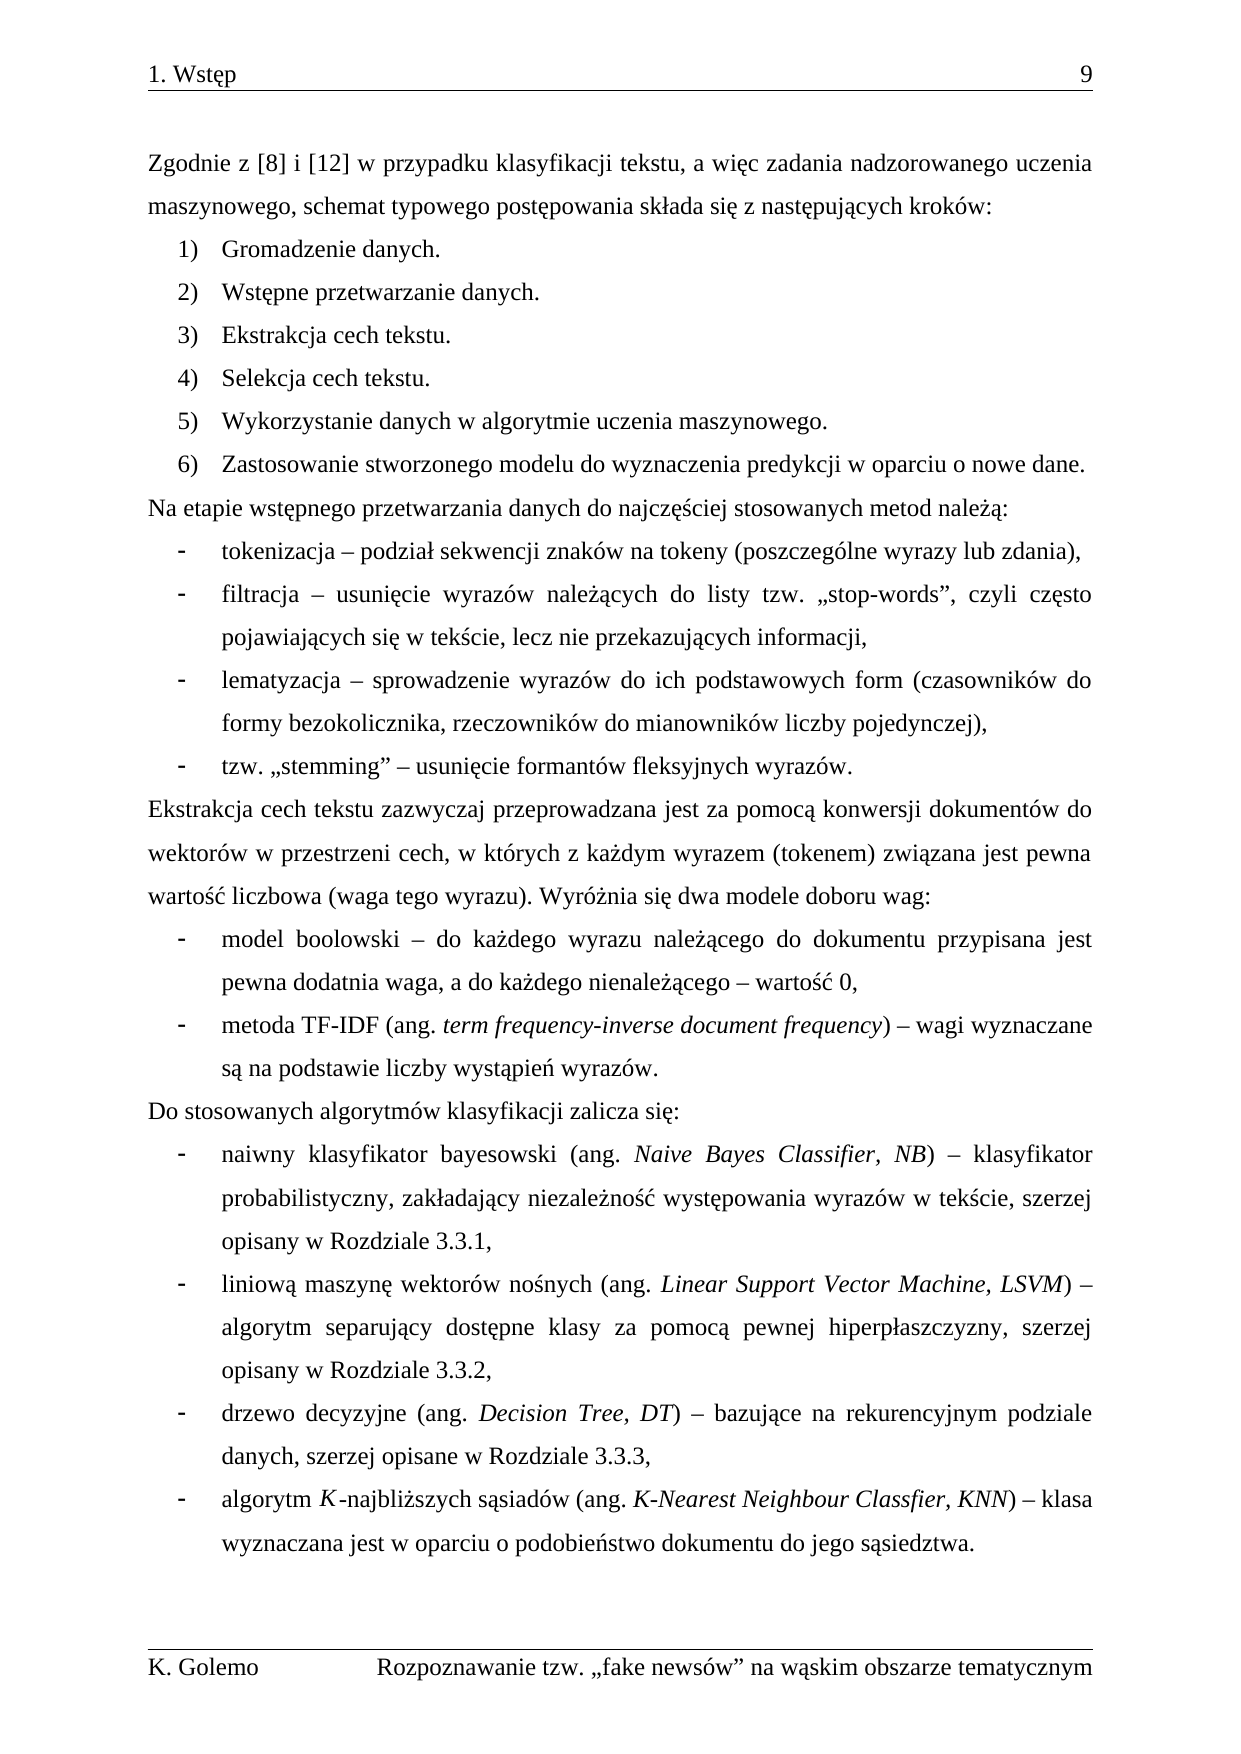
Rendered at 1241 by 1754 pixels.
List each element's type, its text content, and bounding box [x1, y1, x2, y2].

text Zgodnie z i w przypadku klasyfikacji tekstu, a więc zadania nadzorowanego uczenia maszynowego, schemat typowego postępowania składa się z następujących kroków: [148, 148, 1093, 219]
list drzewo decyzyjne (ang. Decision Tree, DT) – bazujące na rekurencyjnym podziale danych, szerzej opisane w Rozdziale 3.3.3, [177, 1398, 1093, 1470]
list Ekstrakcja cech tekstu. [177, 320, 1093, 349]
list Wykorzystanie danych w algorytmie uczenia maszynowego. [177, 406, 1093, 435]
list filtracja – usunięcie wyrazów należących do listy tzw. „stop-words”, czyli często pojawiających się w tekście, lecz nie przekazujących informacji, [177, 579, 1093, 651]
list tokenizacja – podział sekwencji znaków na tokeny (poszczególne wyrazy lub zdania), [177, 536, 1093, 564]
list Zastosowanie stworzonego modelu do wyznaczenia predykcji w oparciu o nowe dane. [177, 449, 1093, 478]
list naiwny klasyfikator bayesowski (ang. Naive Bayes Classifier, NB) – klasyfikator probabilistyczny, zakładający niezależność występowania wyrazów w tekście, szerzej opisany w Rozdziale 3.3.1, [177, 1139, 1093, 1254]
list model boolowski – do każdego wyrazu należącego do dokumentu przypisana jest pewna dodatnia waga, a do każdego nienależącego – wartość 0, [177, 924, 1093, 996]
list lematyzacja – sprowadzenie wyrazów do ich podstawowych form (czasowników do formy bezokolicznika, rzeczowników do mianowników liczby pojedynczej), [177, 665, 1093, 737]
text Na etapie wstępnego przetwarzania danych do najczęściej stosowanych metod należą: [148, 493, 1093, 521]
text Do stosowanych algorytmów klasyfikacji zalicza się: [148, 1096, 1093, 1125]
list Gromadzenie danych. [177, 234, 1093, 263]
list algorytm -najbliższych sąsiadów (ang. K-Nearest Neighbour Classfier, KNN) – klasa wyznaczana jest w oparciu o podobieństwo dokumentu do jego sąsiedztwa. [177, 1484, 1093, 1556]
list liniową maszynę wektorów nośnych (ang. Linear Support Vector Machine, LSVM) –algorytm separujący dostępne klasy za pomocą pewnej hiperpłaszczyzny, szerzej opisany w Rozdziale 3.3.2, [177, 1269, 1093, 1384]
list Wstępne przetwarzanie danych. [177, 277, 1093, 306]
text Ekstrakcja cech tekstu zazwyczaj przeprowadzana jest za pomocą konwersji dokumentów do wektorów w przestrzeni cech, w których z każdym wyrazem (tokenem) związana jest pewna wartość liczbowa (waga tego wyrazu). Wyróżnia się dwa modele doboru wag: [148, 794, 1093, 909]
list Selekcja cech tekstu. [177, 363, 1093, 392]
list metoda TF-IDF (ang. term frequency-inverse document frequency) – wagi wyznaczane są na podstawie liczby wystąpień wyrazów. [177, 1010, 1093, 1082]
list tzw. „stemming” – usunięcie formantów fleksyjnych wyrazów. [177, 751, 1093, 780]
